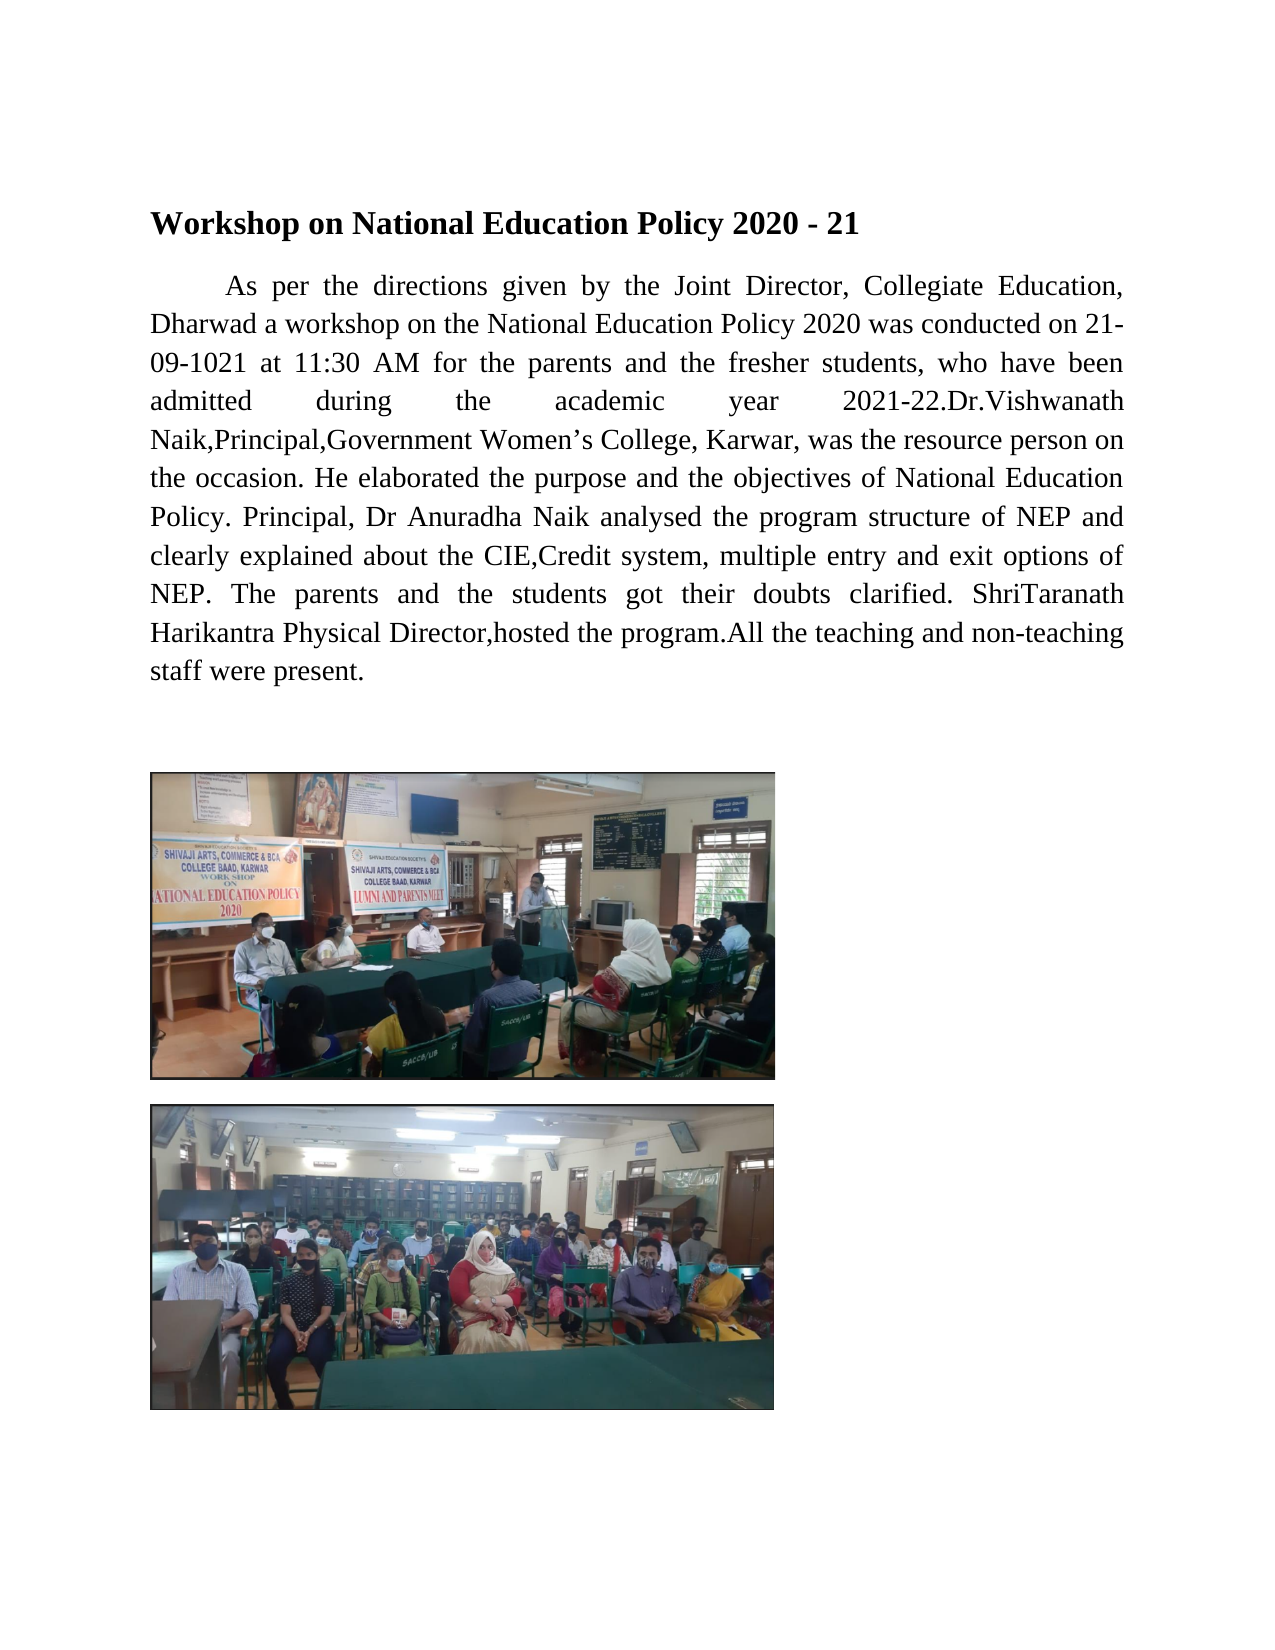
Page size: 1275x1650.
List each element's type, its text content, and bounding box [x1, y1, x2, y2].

picture [150, 772, 775, 1080]
text As per the directions given by the Joint Director, Collegiate Education, Dharwad a workshop on the National Education Policy 2020 was conducted on 21-09-1021 at 11:30 AM for the parents and the fresher students, who have been admitted during the academic year 2021-22.Dr.Vishwanath Naik,Principal,Government Women’s College, Karwar, was the resource person on the occasion. He elaborated the purpose and the objectives of National Education Policy. Principal, Dr Anuradha Naik analysed the program structure of NEP and clearly explained about the CIE,Credit system, multiple entry and exit options of NEP. The parents and the students got their doubts clarified. ShriTaranath Harikantra Physical Director,hosted the program.All the teaching and non-teaching staff were present. [150, 268, 1125, 687]
picture [150, 1104, 774, 1410]
text Workshop on National Education Policy 2020 - 21 [150, 203, 1125, 241]
